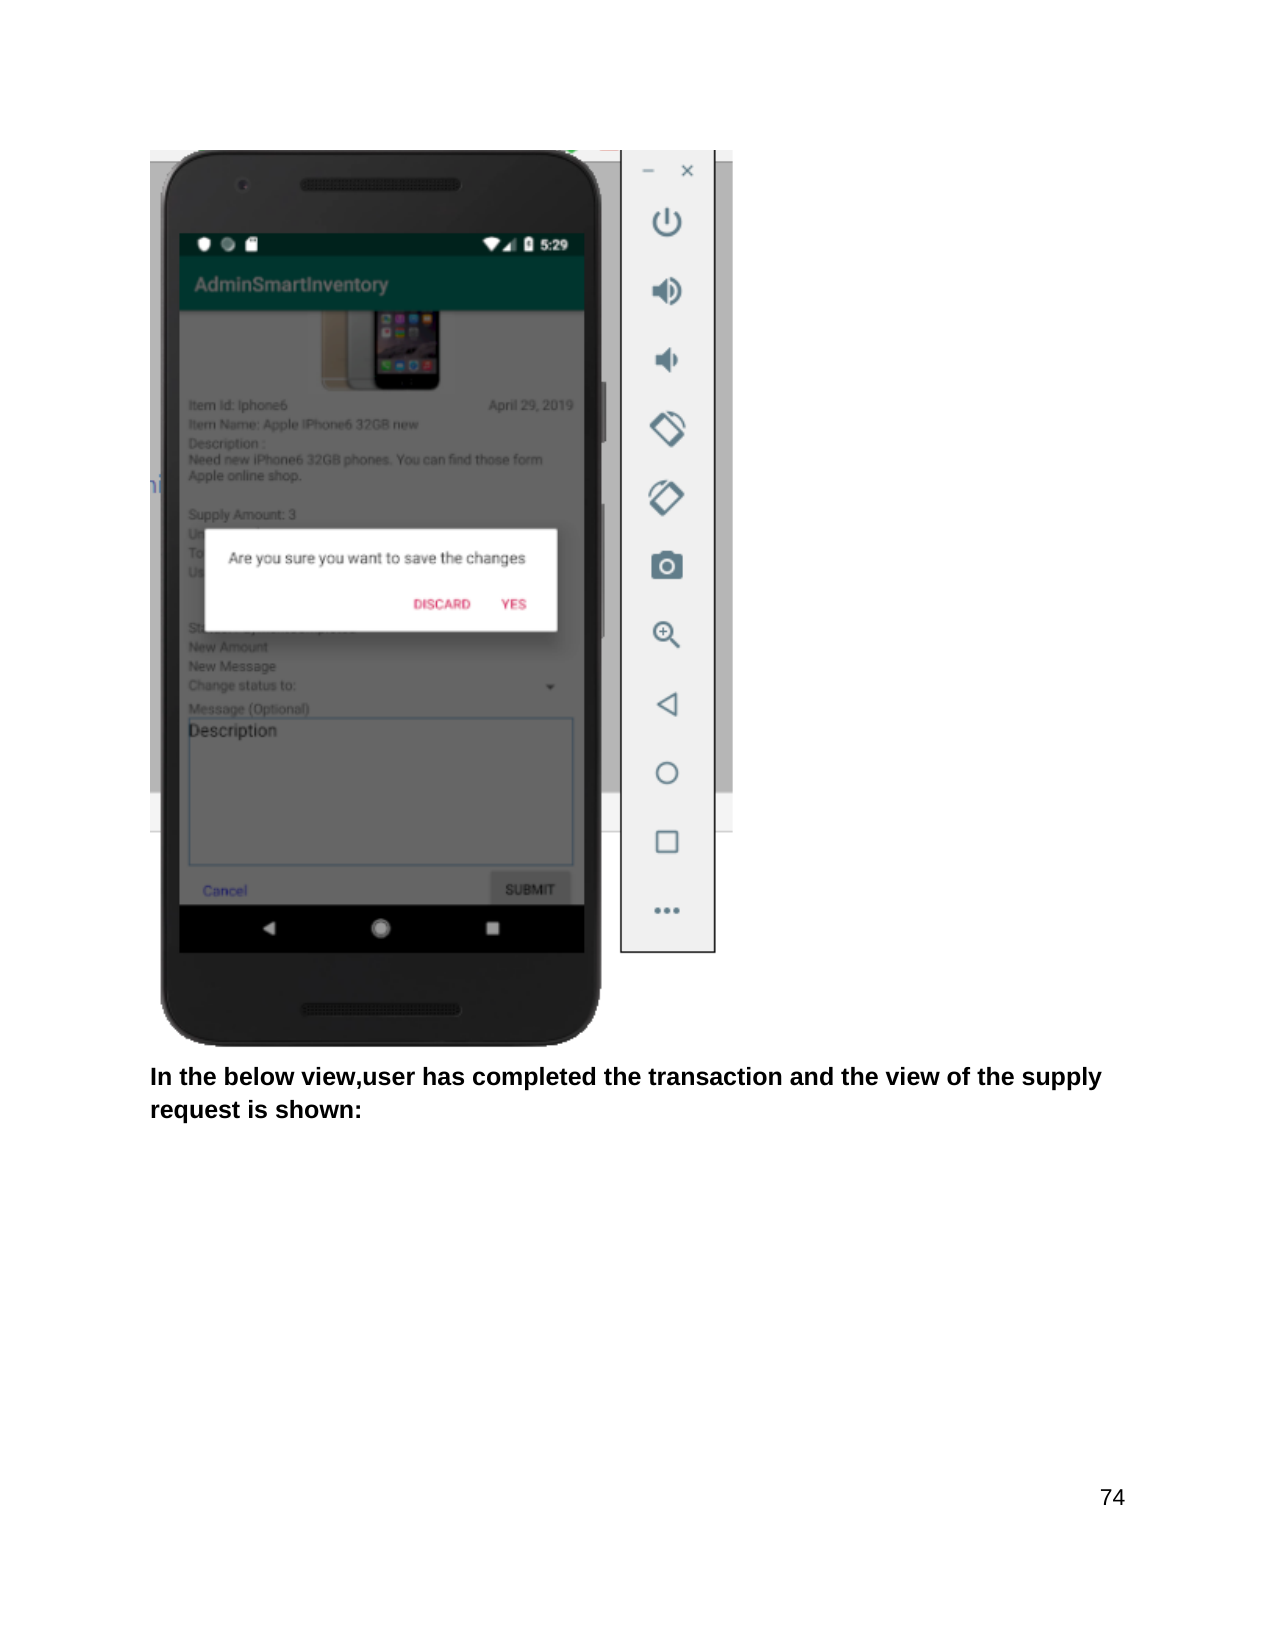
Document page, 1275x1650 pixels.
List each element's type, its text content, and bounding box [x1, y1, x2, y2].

picture [150, 150, 733, 1058]
text In the below view,user has completed the transaction and the view of the supply request is shown: [150, 1062, 1125, 1123]
